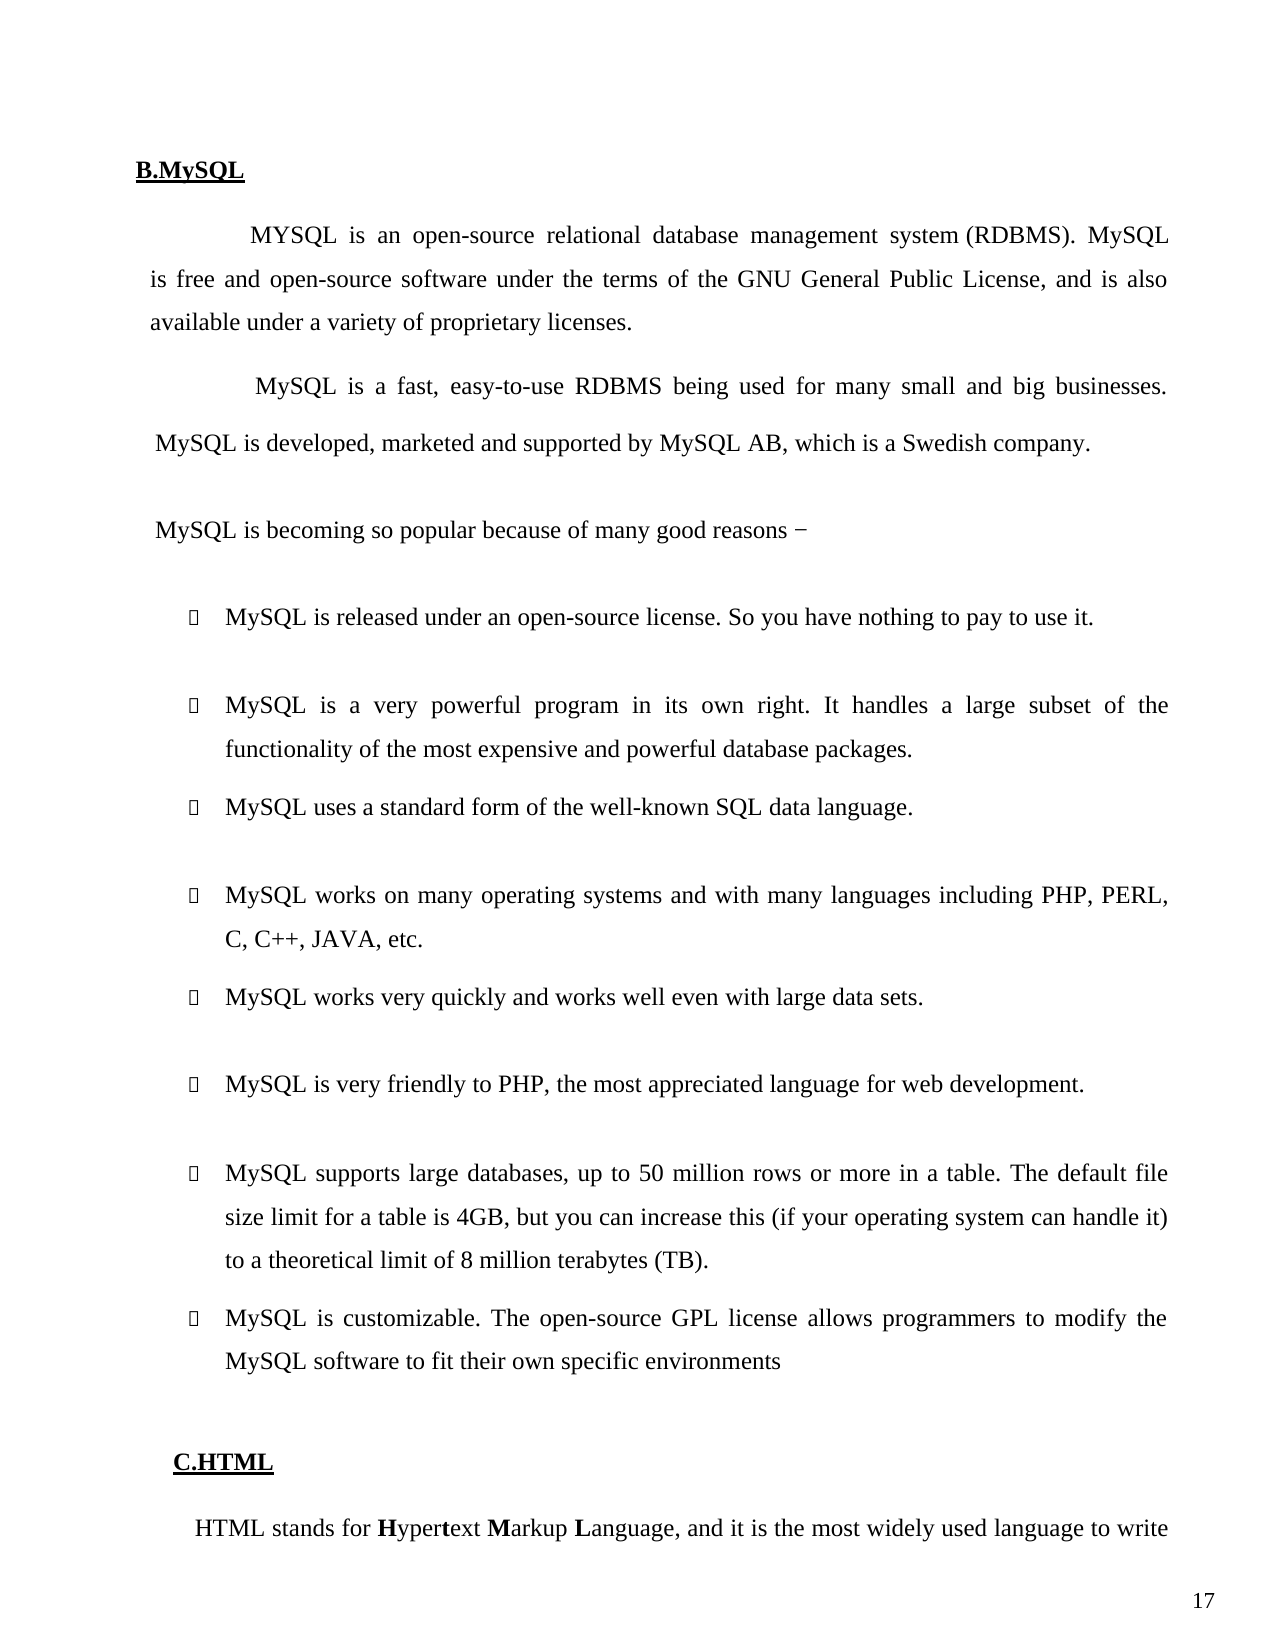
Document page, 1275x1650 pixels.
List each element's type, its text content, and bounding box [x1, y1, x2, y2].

list MySQL is a very powerful program in its own right. It handles a large subset of the functionality of the most expensive and powerful database packages. [187, 690, 1169, 763]
text MYSQL is an open-source relational database management system (RDBMS). MySQL is free and open-source software under the terms of the GNU General Public License, and is also available under a variety of proprietary licenses. [150, 221, 1169, 336]
list MySQL is very friendly to PHP, the most appreciated language for web development. [187, 1069, 1214, 1099]
subtitle B.MySQL [135, 155, 1214, 183]
subtitle C.HTML [173, 1447, 1214, 1476]
list MySQL works on many operating systems and with many languages including PHP, PERL, C, C++, JAVA, etc. [187, 880, 1169, 952]
list MySQL supports large databases, up to 50 million rows or more in a table. The default file size limit for a table is 4GB, but you can increase this (if your operating system can handle it) to a theoretical limit of 8 million terabytes (TB). [187, 1158, 1169, 1273]
list MySQL is released under an open-source license. So you have nothing to pay to use it. [187, 602, 1214, 631]
text MySQL is becoming so popular because of many good reasons − [155, 515, 1214, 544]
text MySQL is developed, marketed and supported by MySQL AB, which is a Swedish company. [155, 428, 1214, 457]
list MySQL is customizable. The open-source GPL license allows programmers to modify the MySQL software to fit their own specific environments [187, 1303, 1169, 1375]
text MySQL is a fast, easy-to-use RDBMS being used for many small and big businesses. [255, 371, 1214, 399]
list MySQL works very quickly and works well even with large data sets. [187, 982, 1214, 1011]
list MySQL uses a standard form of the well-known SQL data language. [187, 792, 1214, 821]
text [165, 1513, 1169, 1542]
